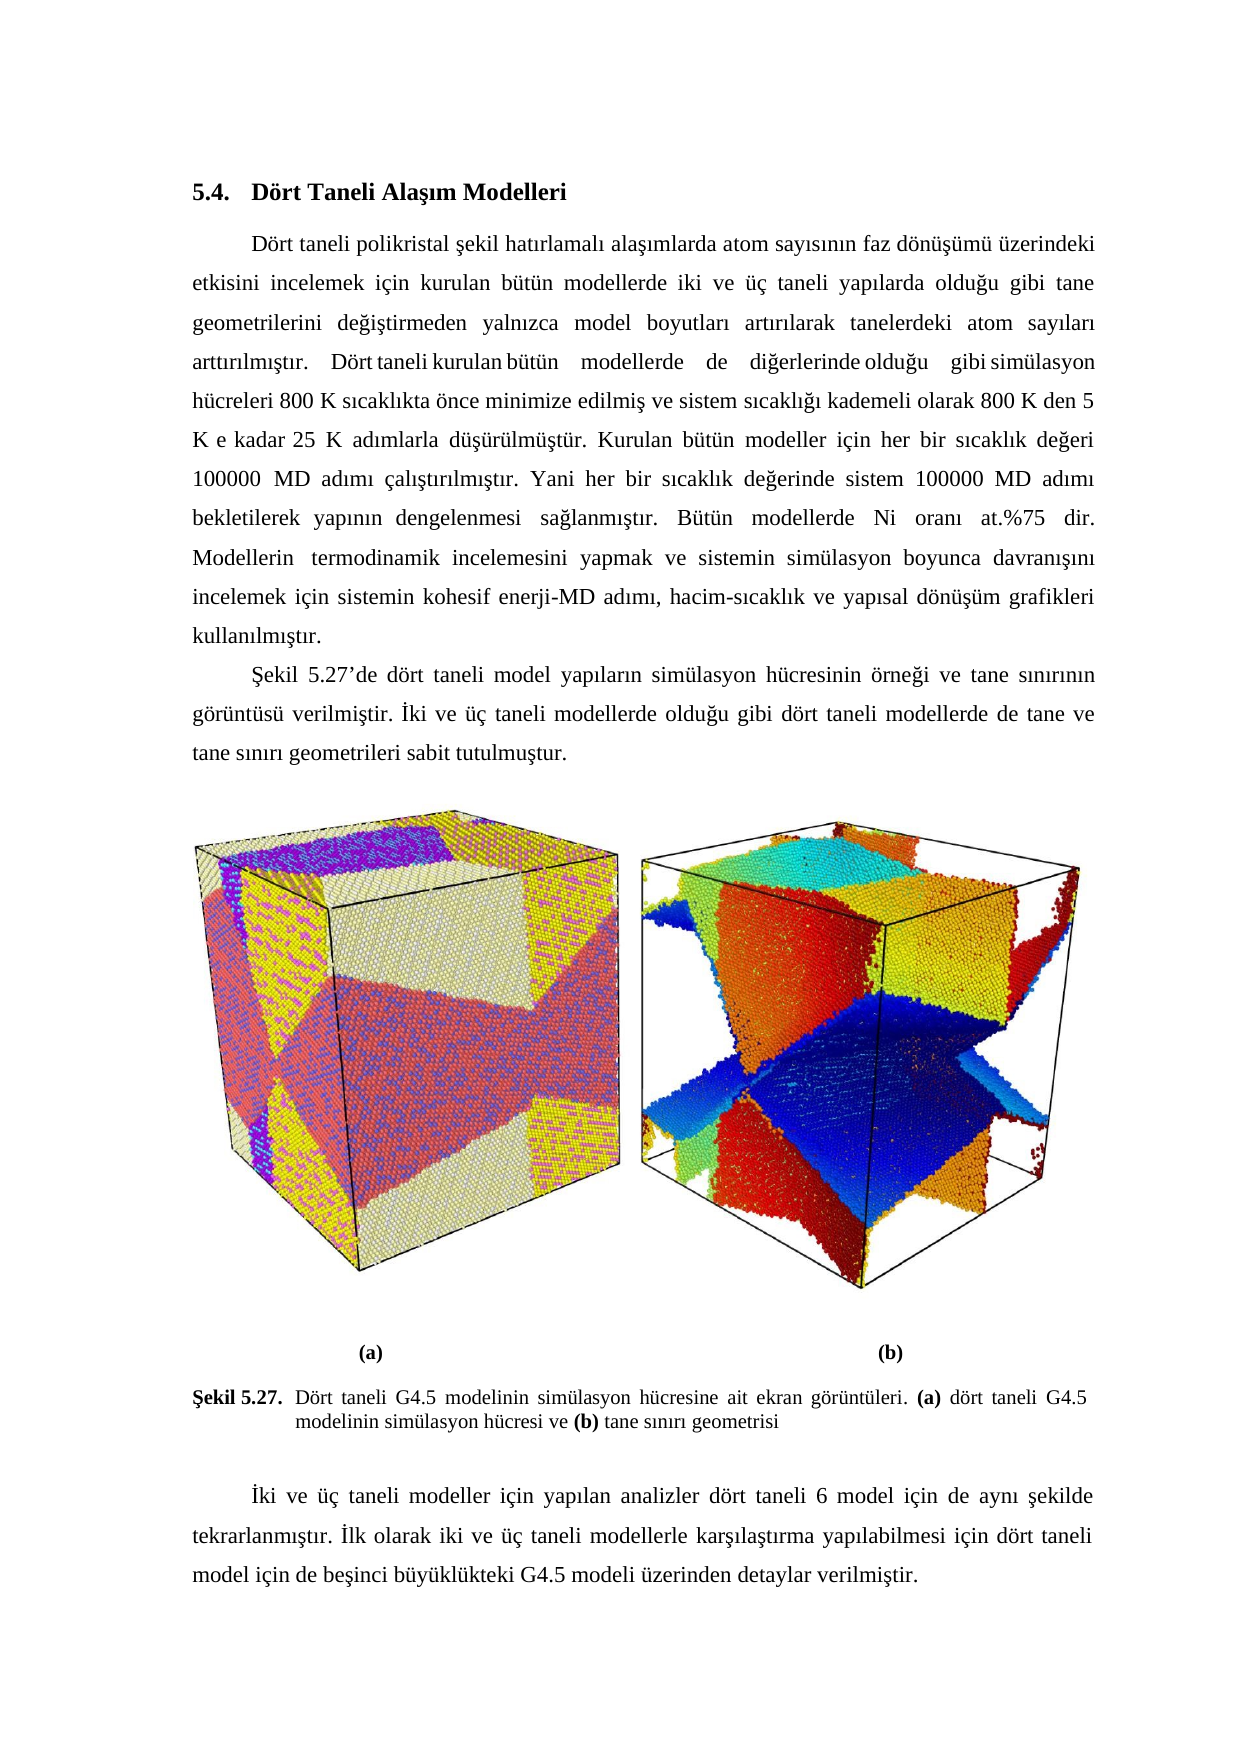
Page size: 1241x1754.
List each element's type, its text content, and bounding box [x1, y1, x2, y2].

picture [193, 792, 1092, 1306]
text tekrarlanmıştır. İlk olarak iki ve üç taneli modellerle karşılaştırma yapılabilmesi için dört taneli model için de beşinci büyüklükteki G4.5 modeli üzerinden detaylar verilmiştir. [192, 1522, 1098, 1588]
text Dört taneli polikristal şekil hatırlamalı alaşımlarda atom sayısının faz dönüşümü üzerindeki etkisini incelemek için kurulan bütün modellerde iki ve üç taneli yapılarda olduğu gibi tane geometrilerini değiştirmeden yalnızca model boyutları artırılarak tanelerdeki atom sayıları arttırılmıştır. Dörttanelikurulanbütün modellerde de diğerlerindeolduğu gibisimülasyon hücreleri 800 K sıcaklıkta önce minimize edilmiş ve sistem sıcaklığı kademeli olarak 800 K den 5 K e kadar 25 K adımlarla düşürülmüştür. Kurulan bütün modeller için her bir sıcaklık değeri 100000 MD adımı çalıştırılmıştır. Yani her bir sıcaklık değerinde sistem 100000 MD adımı bekletilerek yapının dengelenmesi sağlanmıştır. Bütün modellerde Ni oranı at.%75 dir. Modellerin termodinamik incelemesini yapmak ve sistemin simülasyon boyunca davranışını incelemek için sistemin kohesif enerji-MD adımı, hacim-sıcaklık ve yapısal dönüşüm grafikleri kullanılmıştır. [192, 230, 1095, 648]
text Şekil 5.27. Dört taneli G4.5 modelinin simülasyon hücresine ait ekran görüntüleri. (a) dört taneli G4.5 modelinin simülasyon hücresi ve (b) tane sınırı geometrisi [192, 1384, 1098, 1433]
text (a) (b) [358, 1340, 1154, 1364]
text İki ve üç taneli modeller için yapılan analizler dört taneli 6 model için de aynı şekilde [251, 1482, 1154, 1509]
text Şekil 5.27’de dört taneli model yapıların simülasyon hücresinin örneği ve tane sınırının görüntüsü verilmiştir. İki ve üç taneli modellerde olduğu gibi dört taneli modellerde de tane ve tane sınırı geometrileri sabit tutulmuştur. [192, 661, 1095, 766]
text 5.4. Dört Taneli Alaşım Modelleri [192, 177, 1154, 206]
